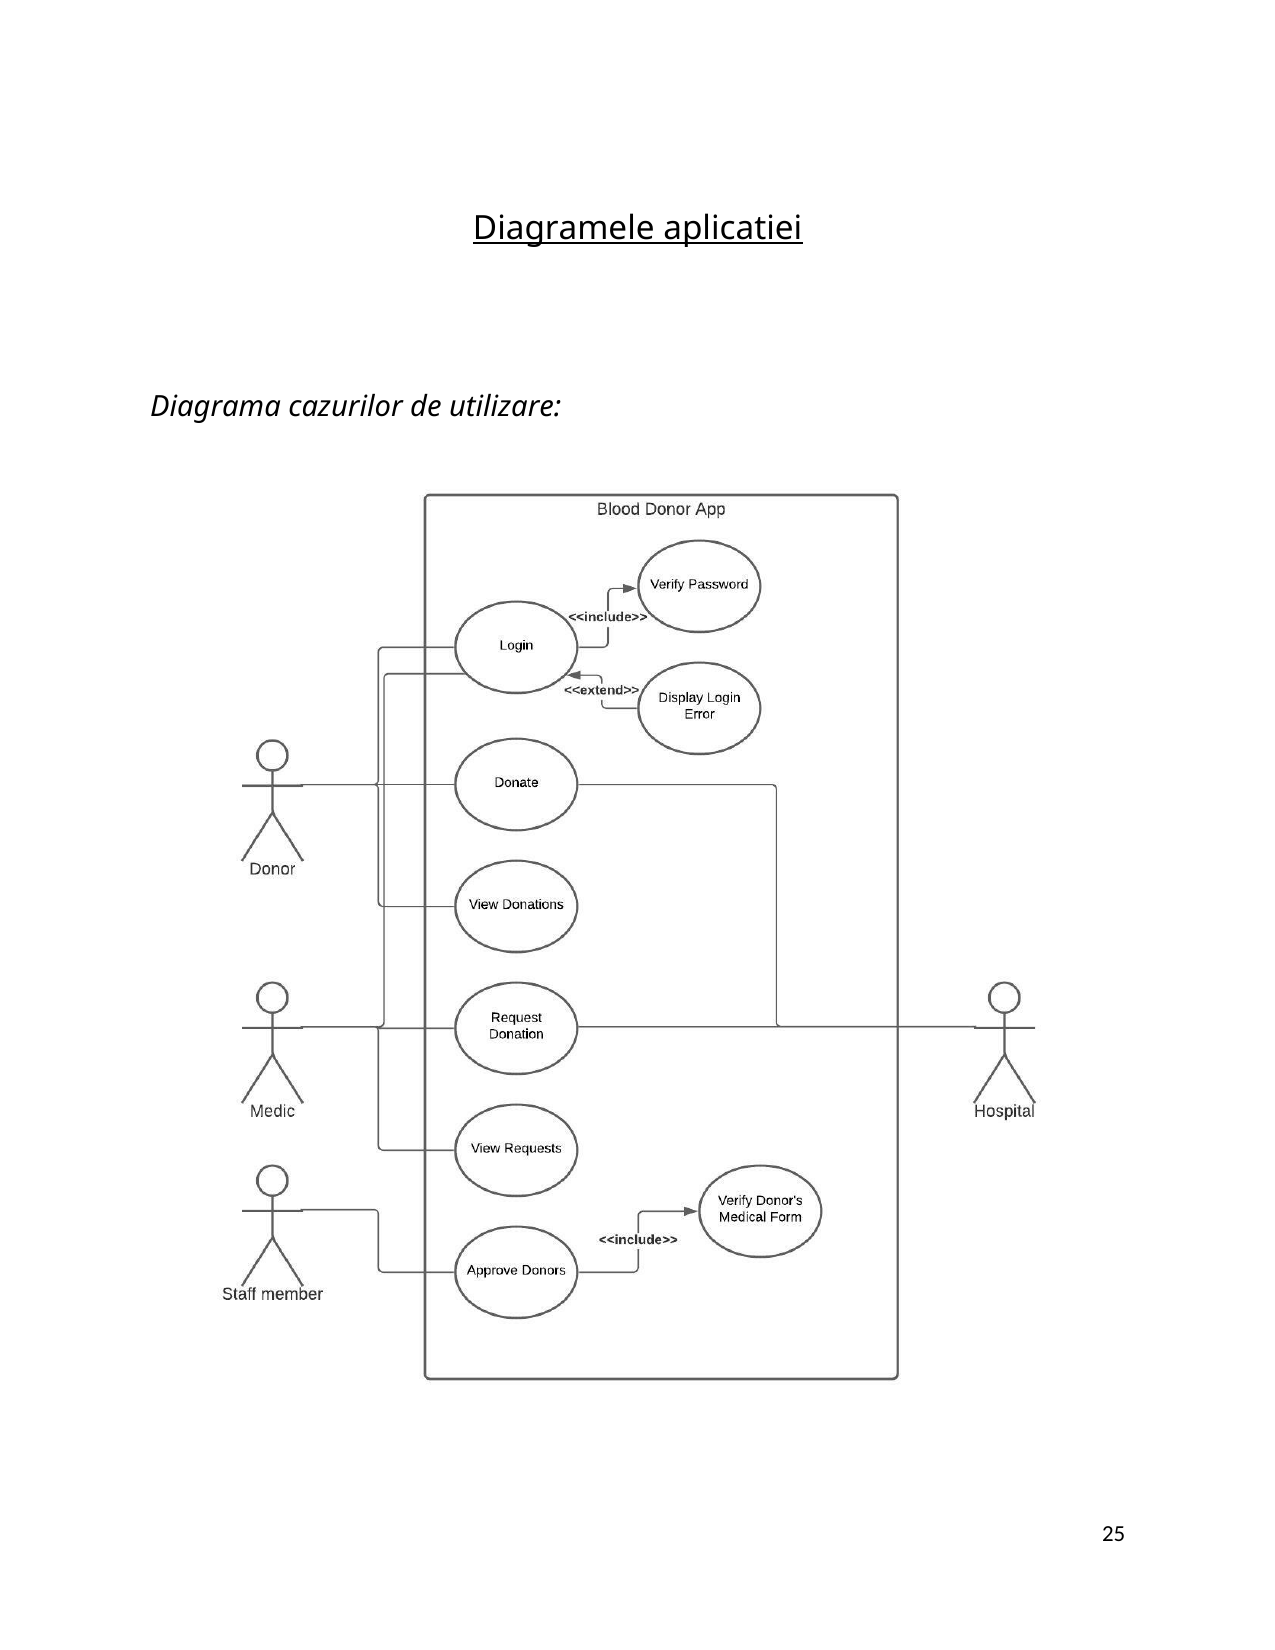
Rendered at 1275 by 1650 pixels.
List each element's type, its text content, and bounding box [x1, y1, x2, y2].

text Diagrama cazurilor de utilizare: [150, 385, 1125, 425]
picture [150, 464, 1125, 1409]
text Diagramele aplicatiei [150, 203, 1125, 249]
